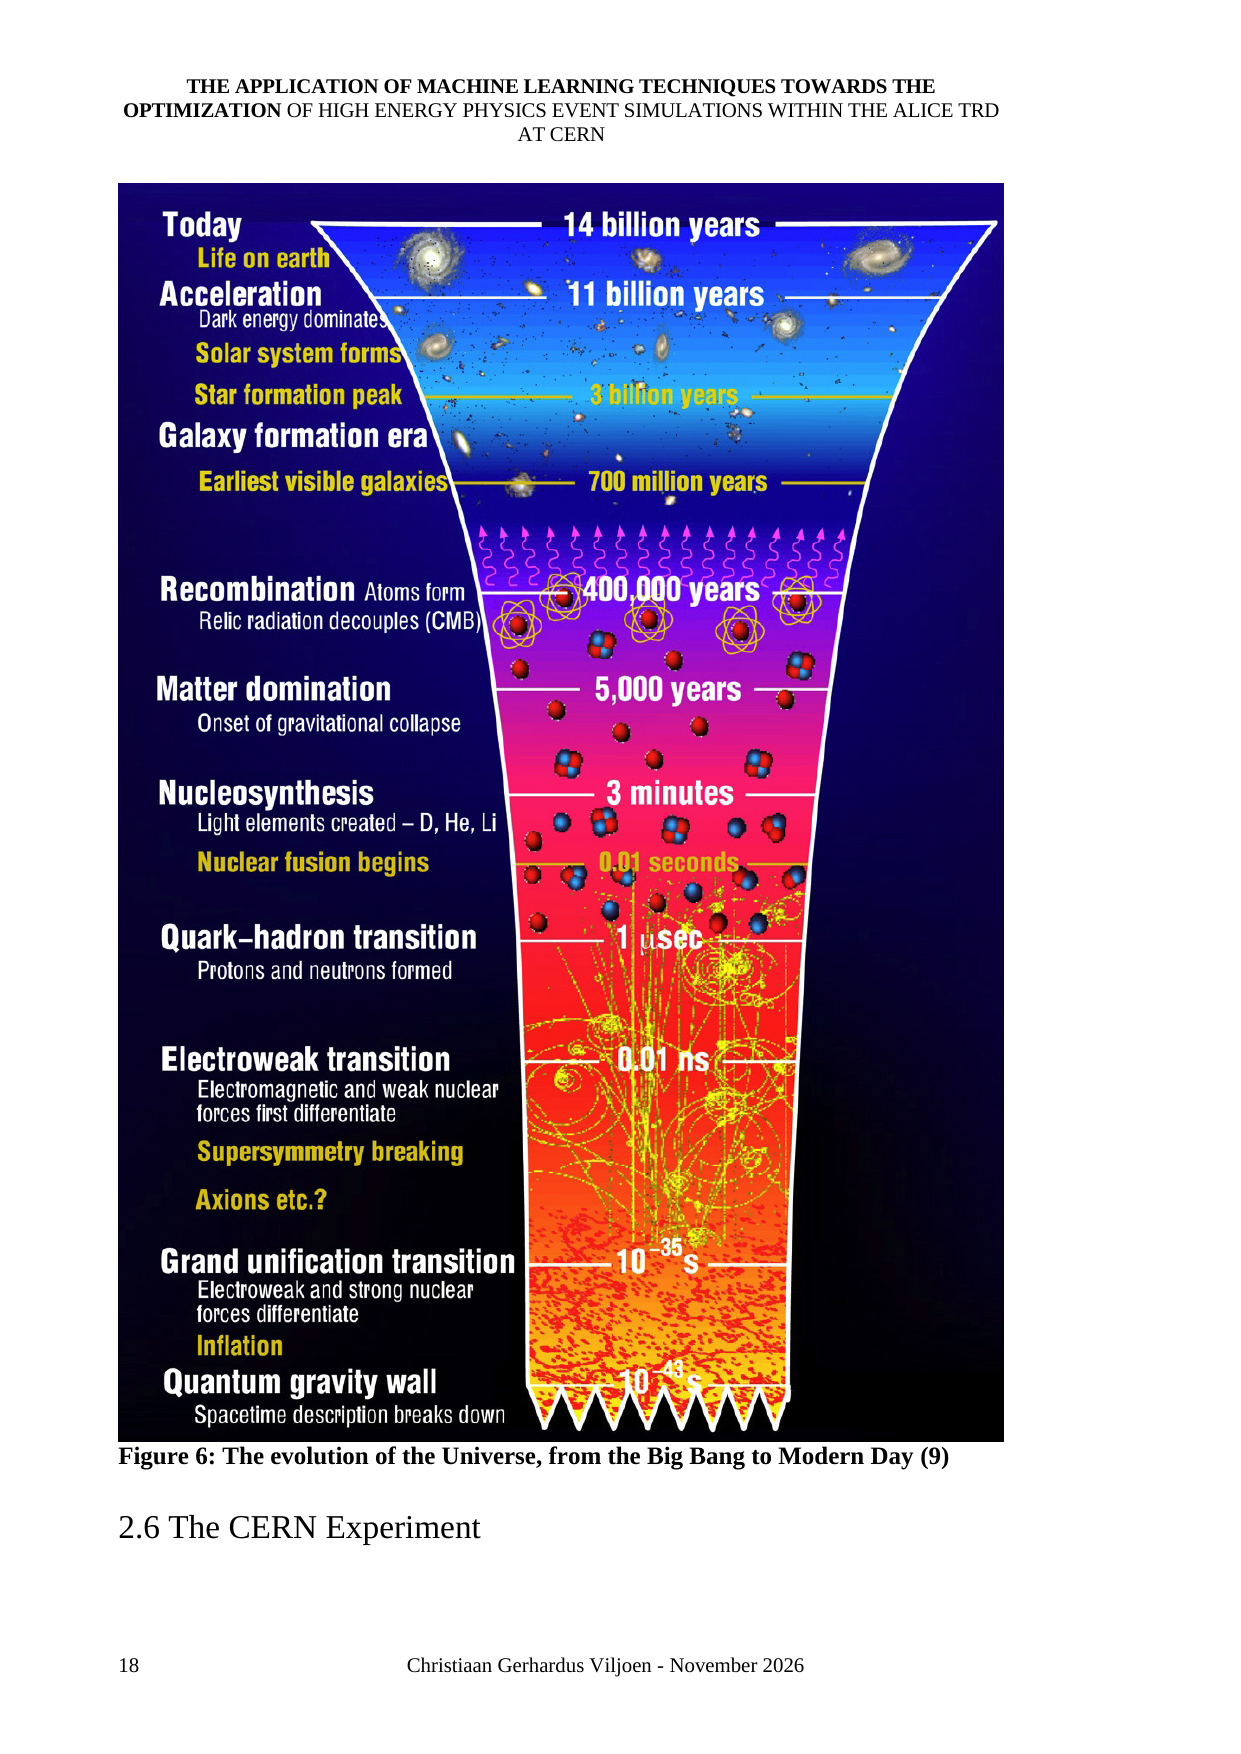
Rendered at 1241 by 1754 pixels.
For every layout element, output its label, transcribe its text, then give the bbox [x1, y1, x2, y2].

subtitle The CERN Experiment [118, 1508, 1004, 1546]
text Figure 6: The evolution of the Universe, from the Big Bang to Modern Day [118, 1442, 1004, 1470]
picture [118, 183, 1004, 1442]
